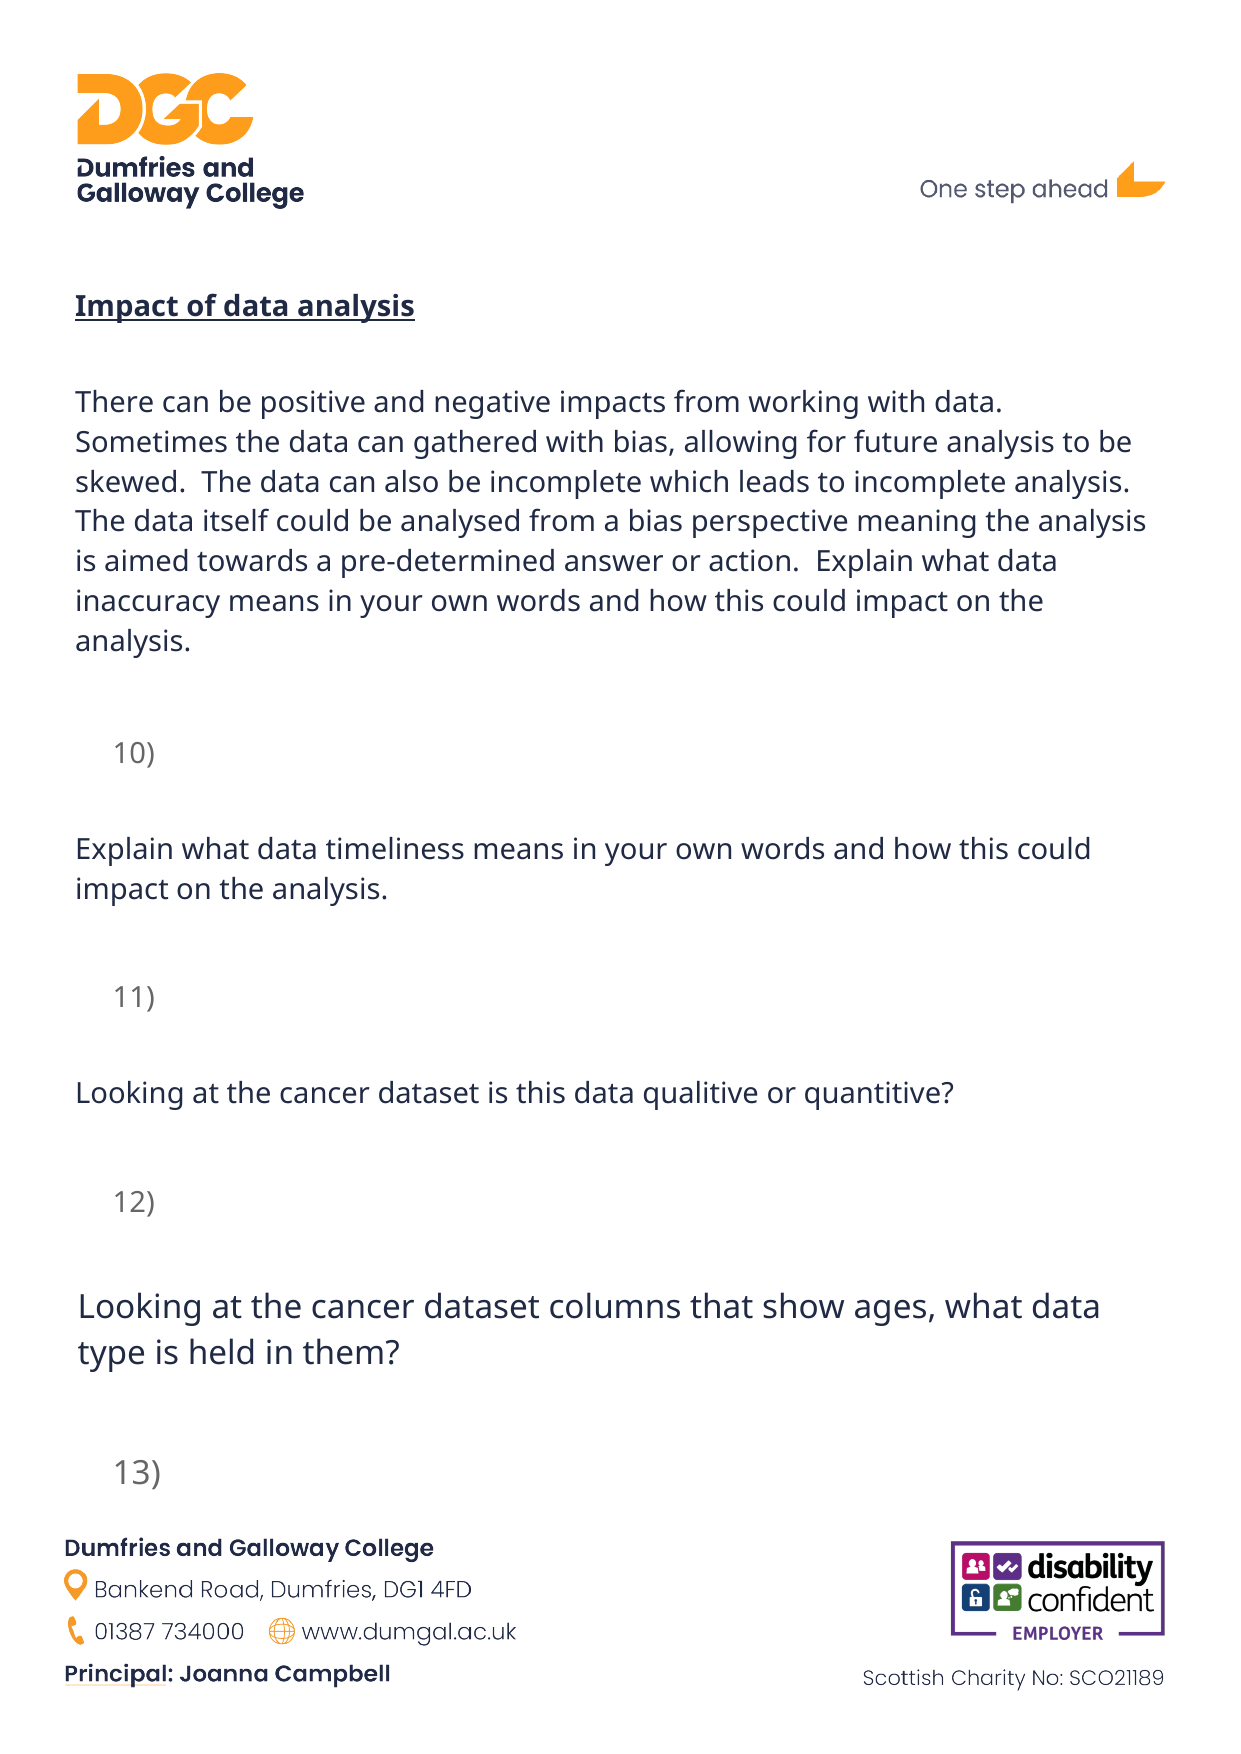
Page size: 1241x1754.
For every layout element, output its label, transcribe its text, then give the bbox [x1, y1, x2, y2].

text Looking at the cancer dataset columns that show ages, what data type is held in them? [77, 1283, 1165, 1374]
picture [0, 1508, 1241, 1735]
picture [77, 73, 304, 209]
text There can be positive and negative impacts from working with data. Sometimes the data can gathered with bias, allowing for future analysis to be skewed. The data can also be incomplete which leads to incomplete analysis. The data itself could be analysed from a bias perspective meaning the analysis is aimed towards a pre-determined answer or action. Explain what data inaccuracy means in your own words and how this could impact on the analysis. [75, 382, 1165, 659]
picture [915, 157, 1170, 209]
text Impact of data analysis [75, 286, 1165, 325]
text Explain what data timeliness means in your own words and how this could impact on the analysis. [75, 828, 1165, 908]
text Looking at the cancer dataset is this data qualitive or quantitive? [75, 1073, 1165, 1112]
